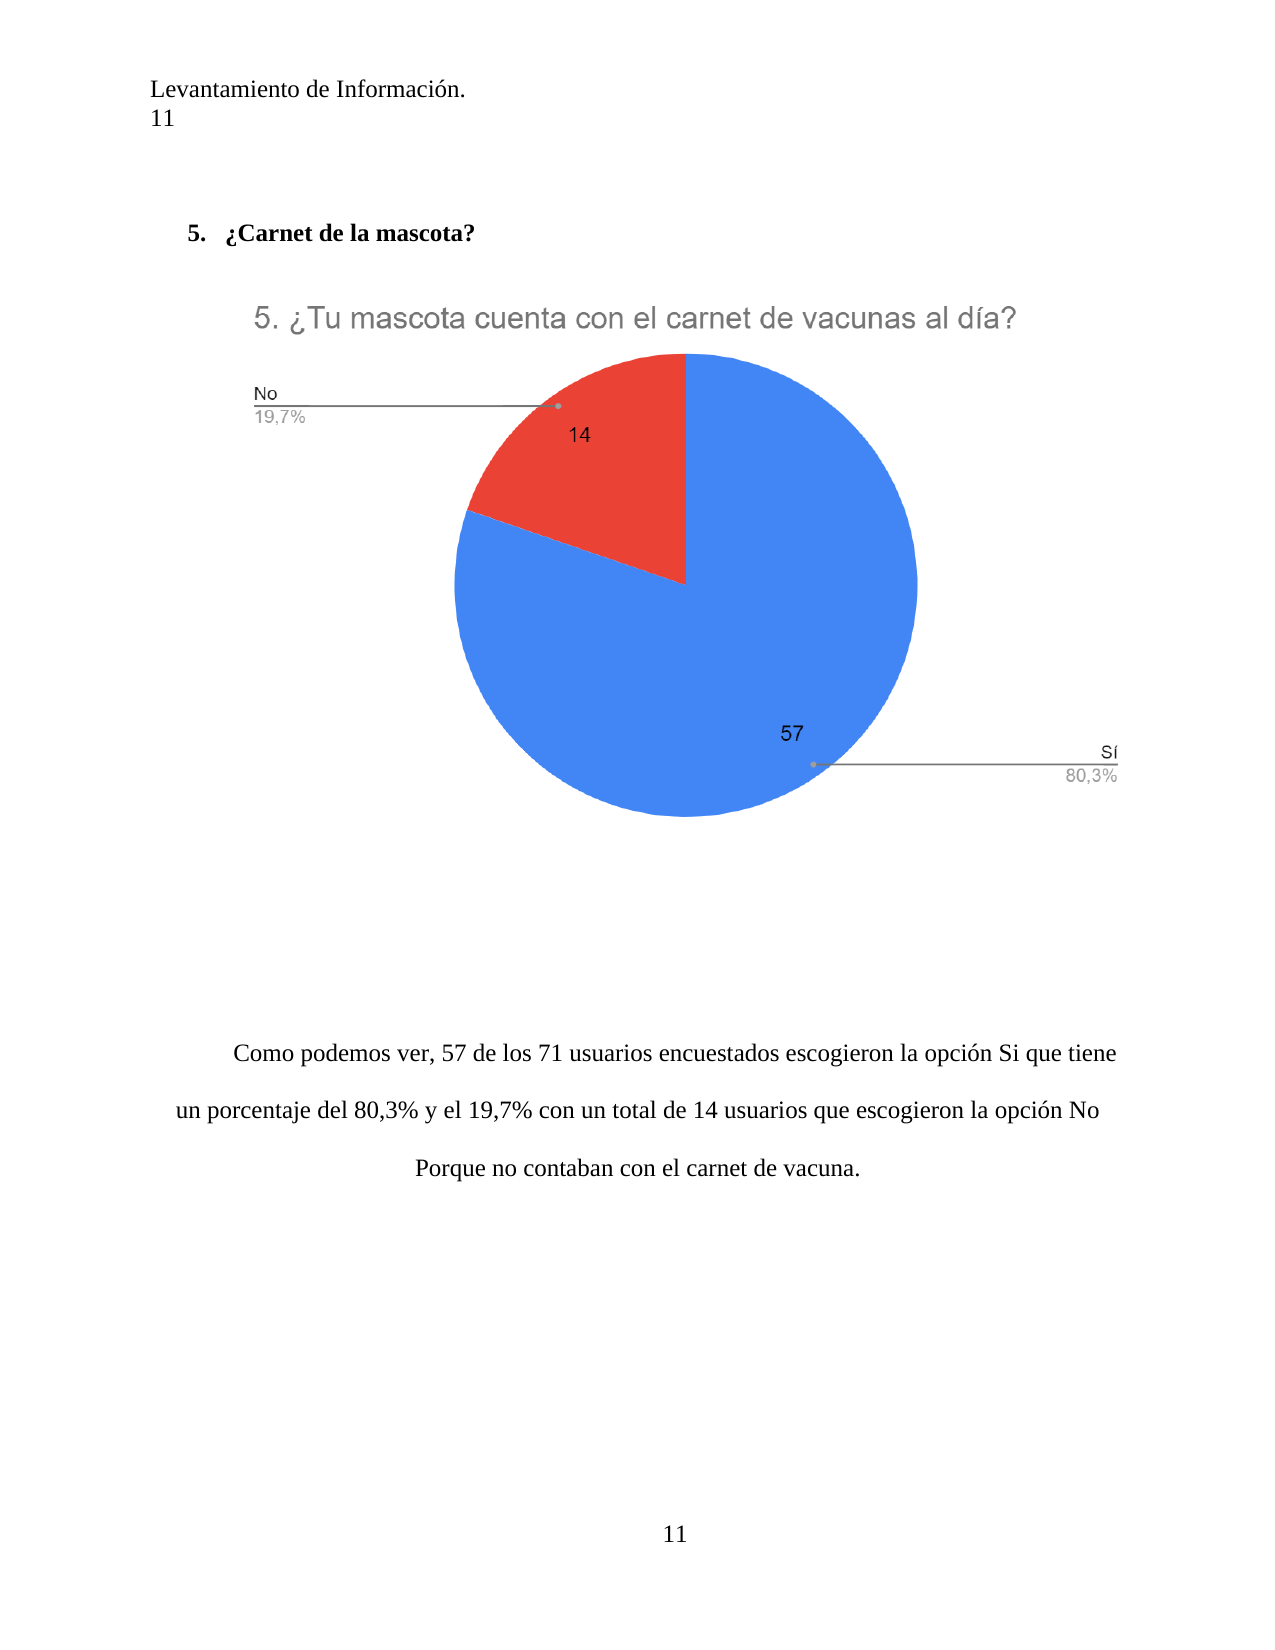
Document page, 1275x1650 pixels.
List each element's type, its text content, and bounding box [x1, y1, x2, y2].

picture [225, 275, 1146, 845]
text Como podemos ver, 57 de los 71 usuarios encuestados escogieron la opción Si que tiene un porcentaje del 80,3% y el 19,7% con un total de 14 usuarios que escogieron la opción No Porque no contaban con el carnet de vacuna. [150, 1038, 1125, 1182]
subtitle ¿Carnet de la mascota? [187, 218, 1125, 246]
